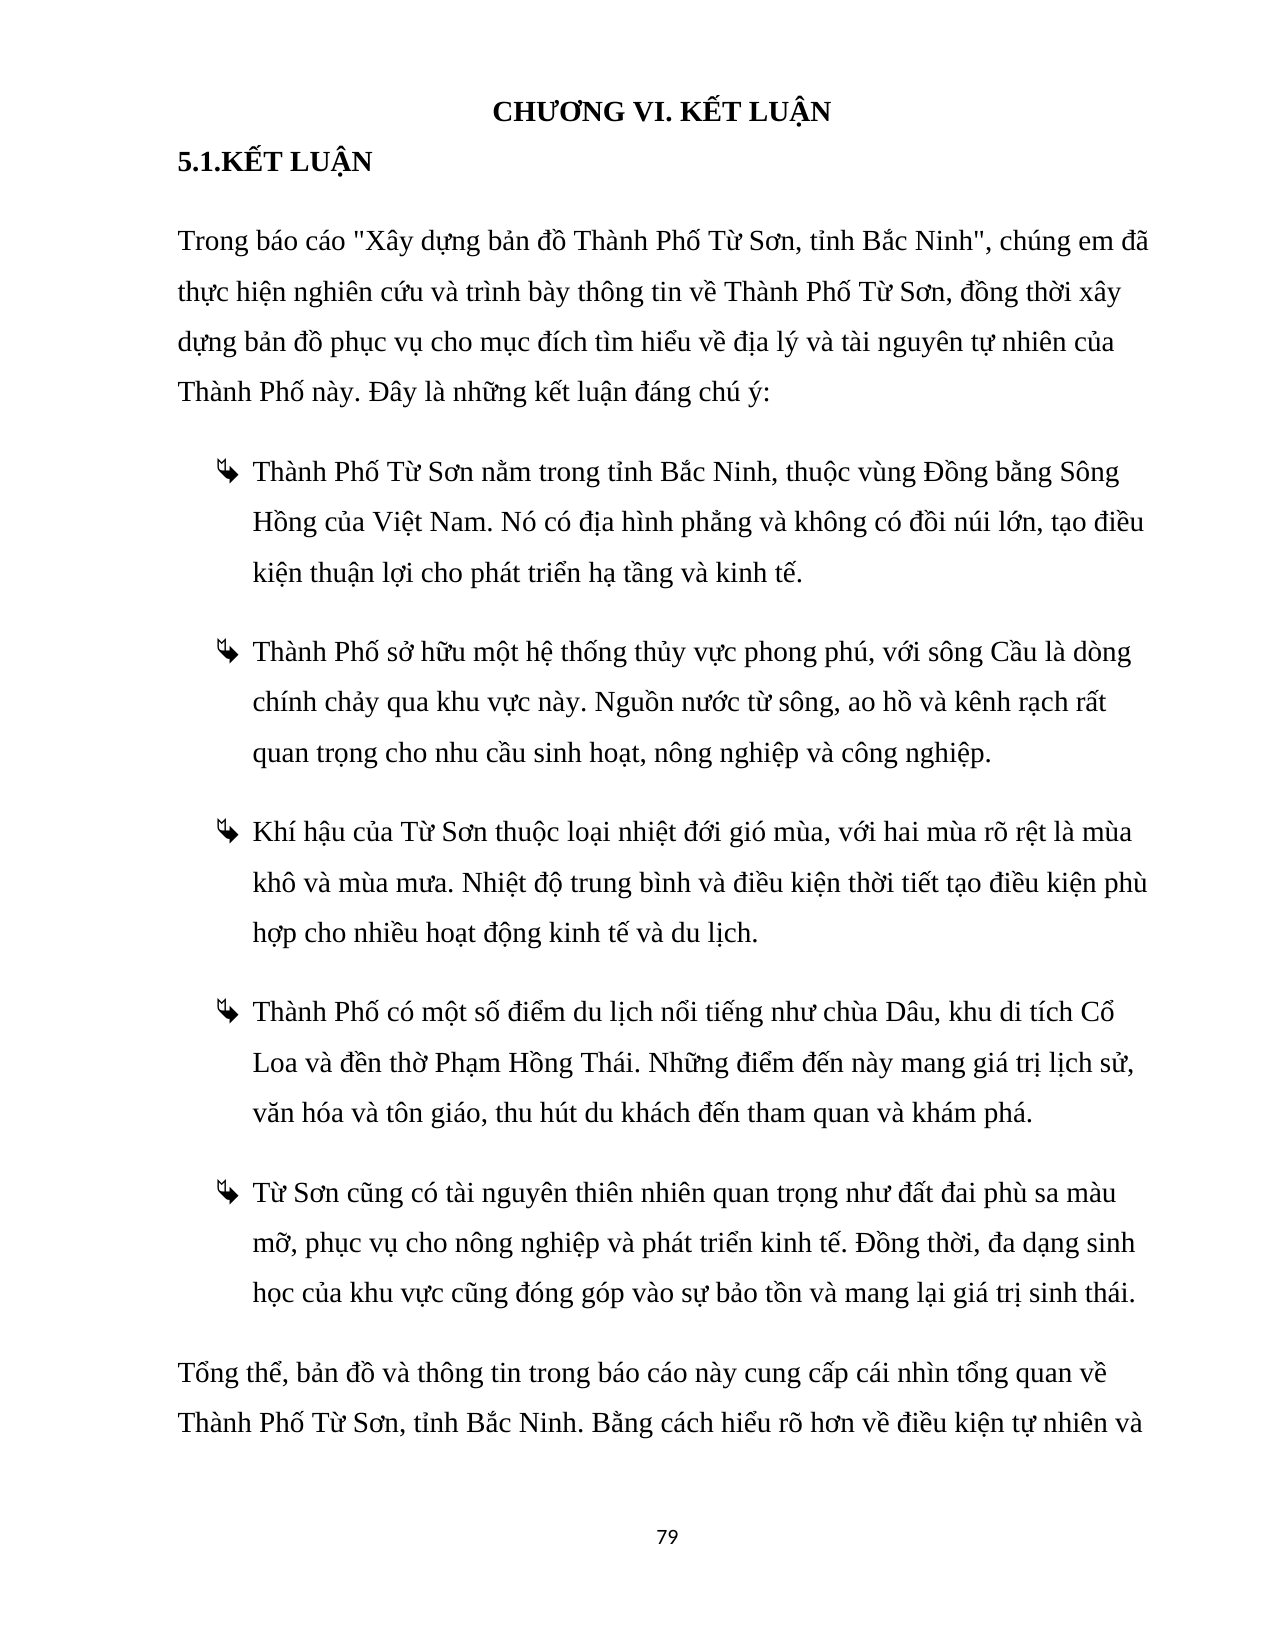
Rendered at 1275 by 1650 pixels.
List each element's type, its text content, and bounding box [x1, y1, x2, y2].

text CHƯƠNG VI. KẾT LUẬN [167, 94, 1157, 127]
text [177, 1355, 1157, 1439]
list Từ Sơn cũng có tài nguyên thiên nhiên quan trọng như đất đai phù sa màu mỡ, phục vụ cho nông nghiệp và phát triển kinh tế. Đồng thời, đa dạng sinh học của khu vực cũng đóng góp vào sự bảo tồn và mang lại giá trị sinh thái. [215, 1175, 1157, 1309]
list Thành Phố Từ Sơn nằm trong tỉnh Bắc Ninh, thuộc vùng Đồng bằng Sông Hồng của Việt Nam. Nó có địa hình phẳng và không có đồi núi lớn, tạo điều kiện thuận lợi cho phát triển hạ tầng và kinh tế. [215, 454, 1157, 588]
text Trong báo cáo "Xây dựng bản đồ Thành Phố Từ Sơn, tỉnh Bắc Ninh", chúng em đã thực hiện nghiên cứu và trình bày thông tin về Thành Phố Từ Sơn, đồng thời xây dựng bản đồ phục vụ cho mục đích tìm hiểu về địa lý và tài nguyên tự nhiên của Thành Phố này. Đây là những kết luận đáng chú ý: [177, 223, 1157, 408]
text 5.1.KẾT LUẬN [177, 144, 1157, 178]
list Thành Phố có một số điểm du lịch nổi tiếng như chùa Dâu, khu di tích Cổ Loa và đền thờ Phạm Hồng Thái. Những điểm đến này mang giá trị lịch sử, văn hóa và tôn giáo, thu hút du khách đến tham quan và khám phá. [215, 994, 1157, 1129]
list Khí hậu của Từ Sơn thuộc loại nhiệt đới gió mùa, với hai mùa rõ rệt là mùa khô và mùa mưa. Nhiệt độ trung bình và điều kiện thời tiết tạo điều kiện phù hợp cho nhiều hoạt động kinh tế và du lịch. [215, 814, 1157, 949]
list Thành Phố sở hữu một hệ thống thủy vực phong phú, với sông Cầu là dòng chính chảy qua khu vực này. Nguồn nước từ sông, ao hồ và kênh rạch rất quan trọng cho nhu cầu sinh hoạt, nông nghiệp và công nghiệp. [215, 634, 1157, 768]
